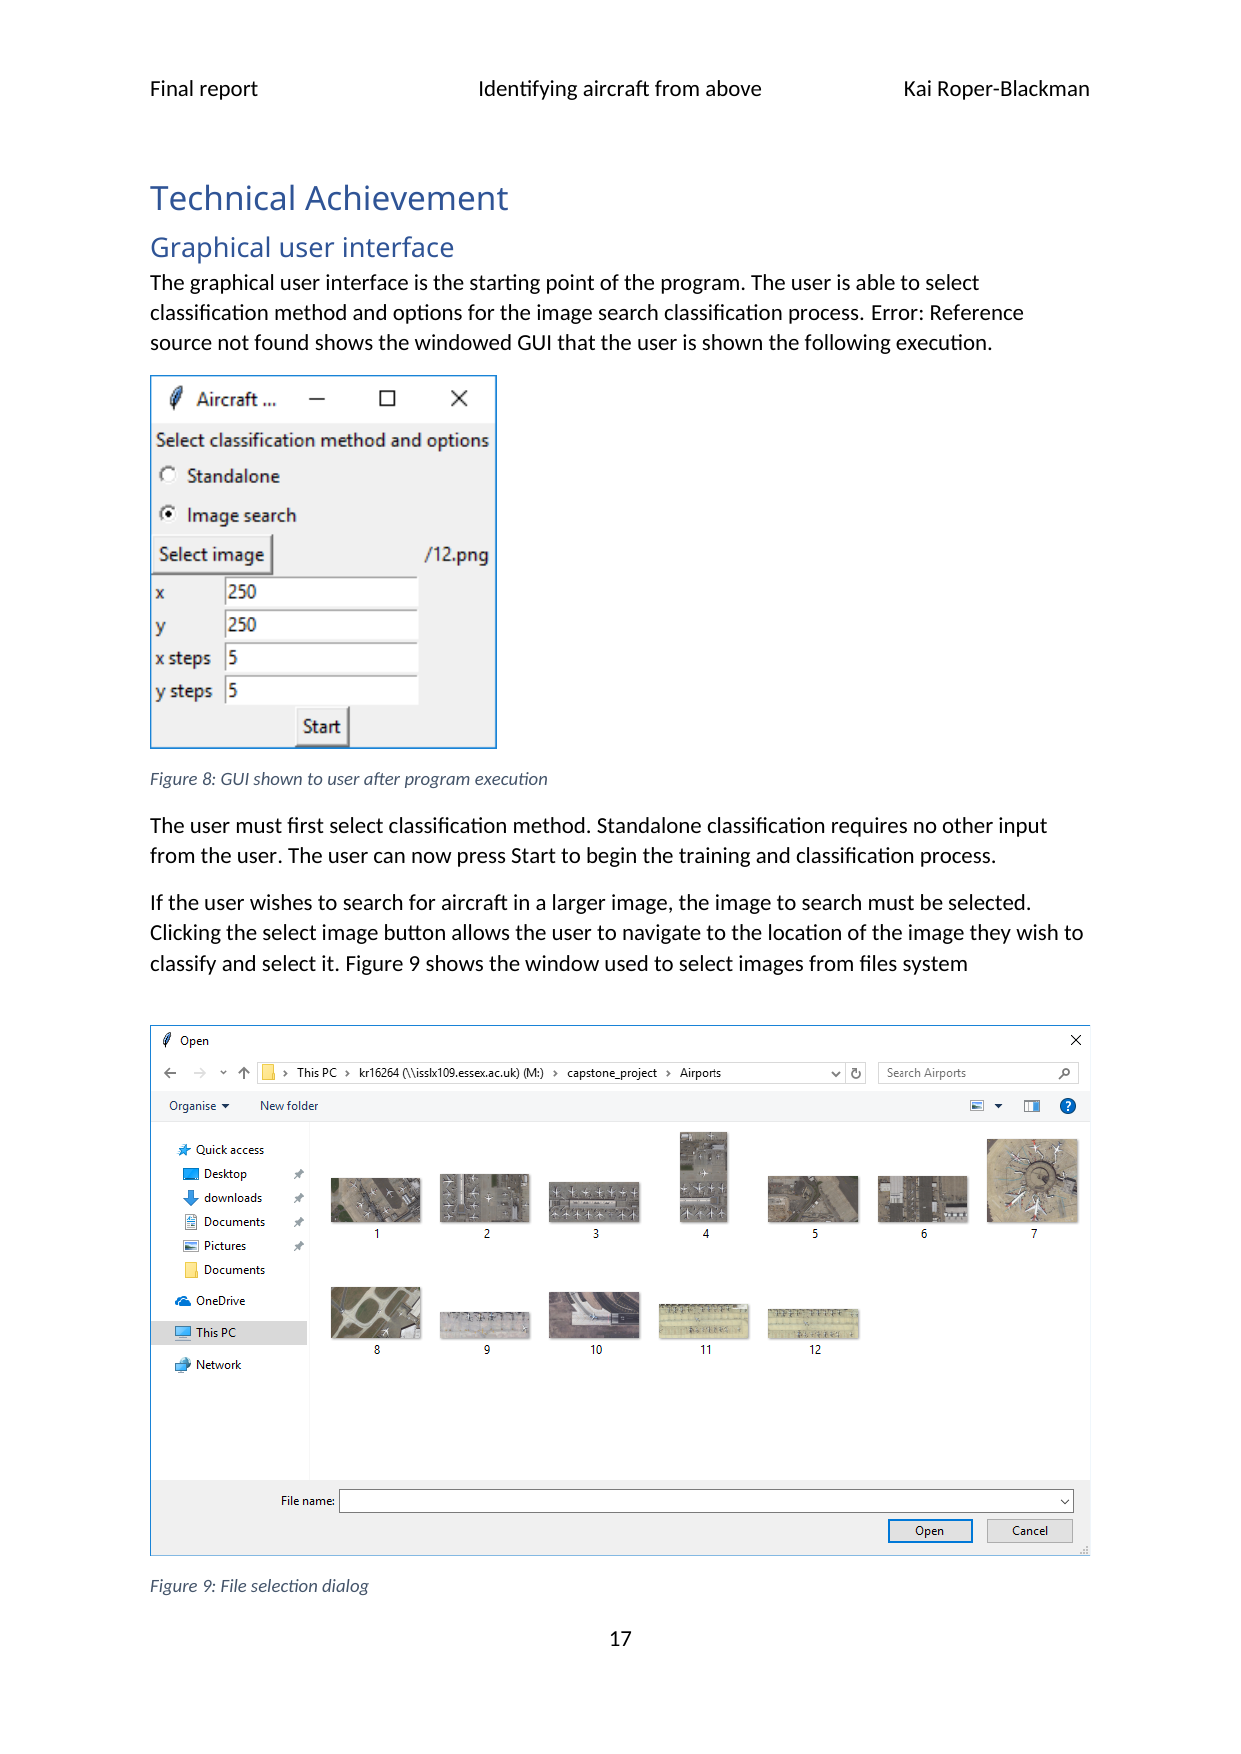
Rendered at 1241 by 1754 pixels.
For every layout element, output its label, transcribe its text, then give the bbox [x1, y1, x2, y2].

text If the user wishes to search for aircraft in a larger image, the image to search must be selected. Clicking the select image button allows the user to navigate to the location of the image they wish to classify and select it. Figure 9 shows the window used to select images from files system [150, 888, 1090, 977]
picture [150, 1025, 1091, 1556]
subtitle Technical Achievement [150, 175, 1090, 220]
picture [150, 375, 497, 749]
subtitle Graphical user interface [150, 228, 1090, 265]
text The user must first select classification method. Standalone classification requires no other input from the user. The user can now press Start to begin the training and classification process. [150, 811, 1090, 869]
